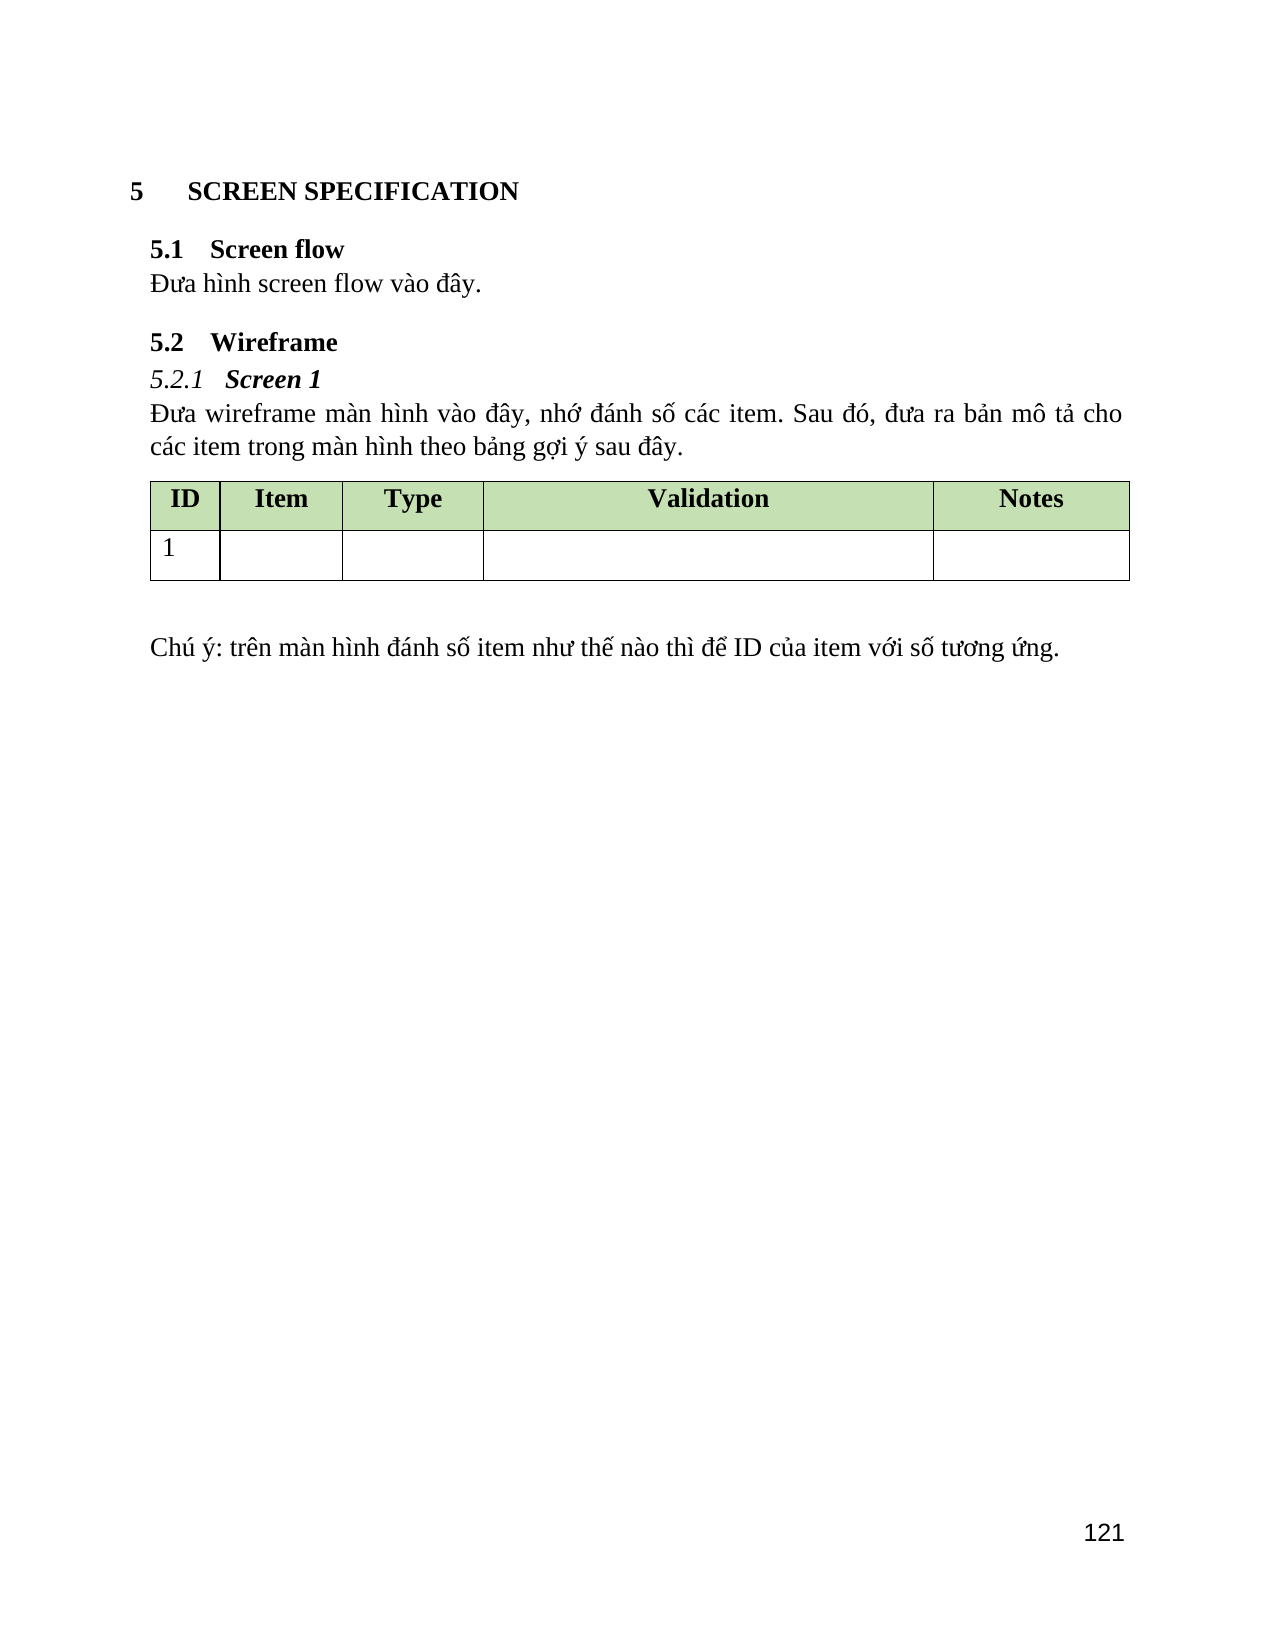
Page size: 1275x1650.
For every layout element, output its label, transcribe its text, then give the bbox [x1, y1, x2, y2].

table_header ID [151, 482, 219, 530]
table_header Type [343, 482, 483, 530]
table_header Validation [484, 482, 933, 530]
table_cell [221, 531, 342, 580]
table_cell [343, 531, 483, 580]
subtitle Screen 1 [150, 363, 1125, 394]
subtitle Wireframe [150, 326, 1125, 357]
table_cell 1 [151, 531, 219, 580]
table_cell [484, 531, 933, 580]
subtitle SCREEN SPECIFICATION [150, 175, 1125, 206]
subtitle Screen flow [150, 233, 1125, 265]
table_header Item [221, 482, 342, 530]
text Đưa hình screen flow vào đây. [150, 267, 1125, 298]
text Chú ý: trên màn hình đánh số item như thế nào thì để ID của item với số tương ứng. [150, 631, 1125, 663]
table_cell [934, 531, 1129, 580]
text Đưa wireframe màn hình vào đây, nhớ đánh số các item. Sau đó, đưa ra bản mô tả cho các item trong màn hình theo bảng gợi ý sau đây. [150, 397, 1125, 462]
table_header Notes [934, 482, 1129, 530]
